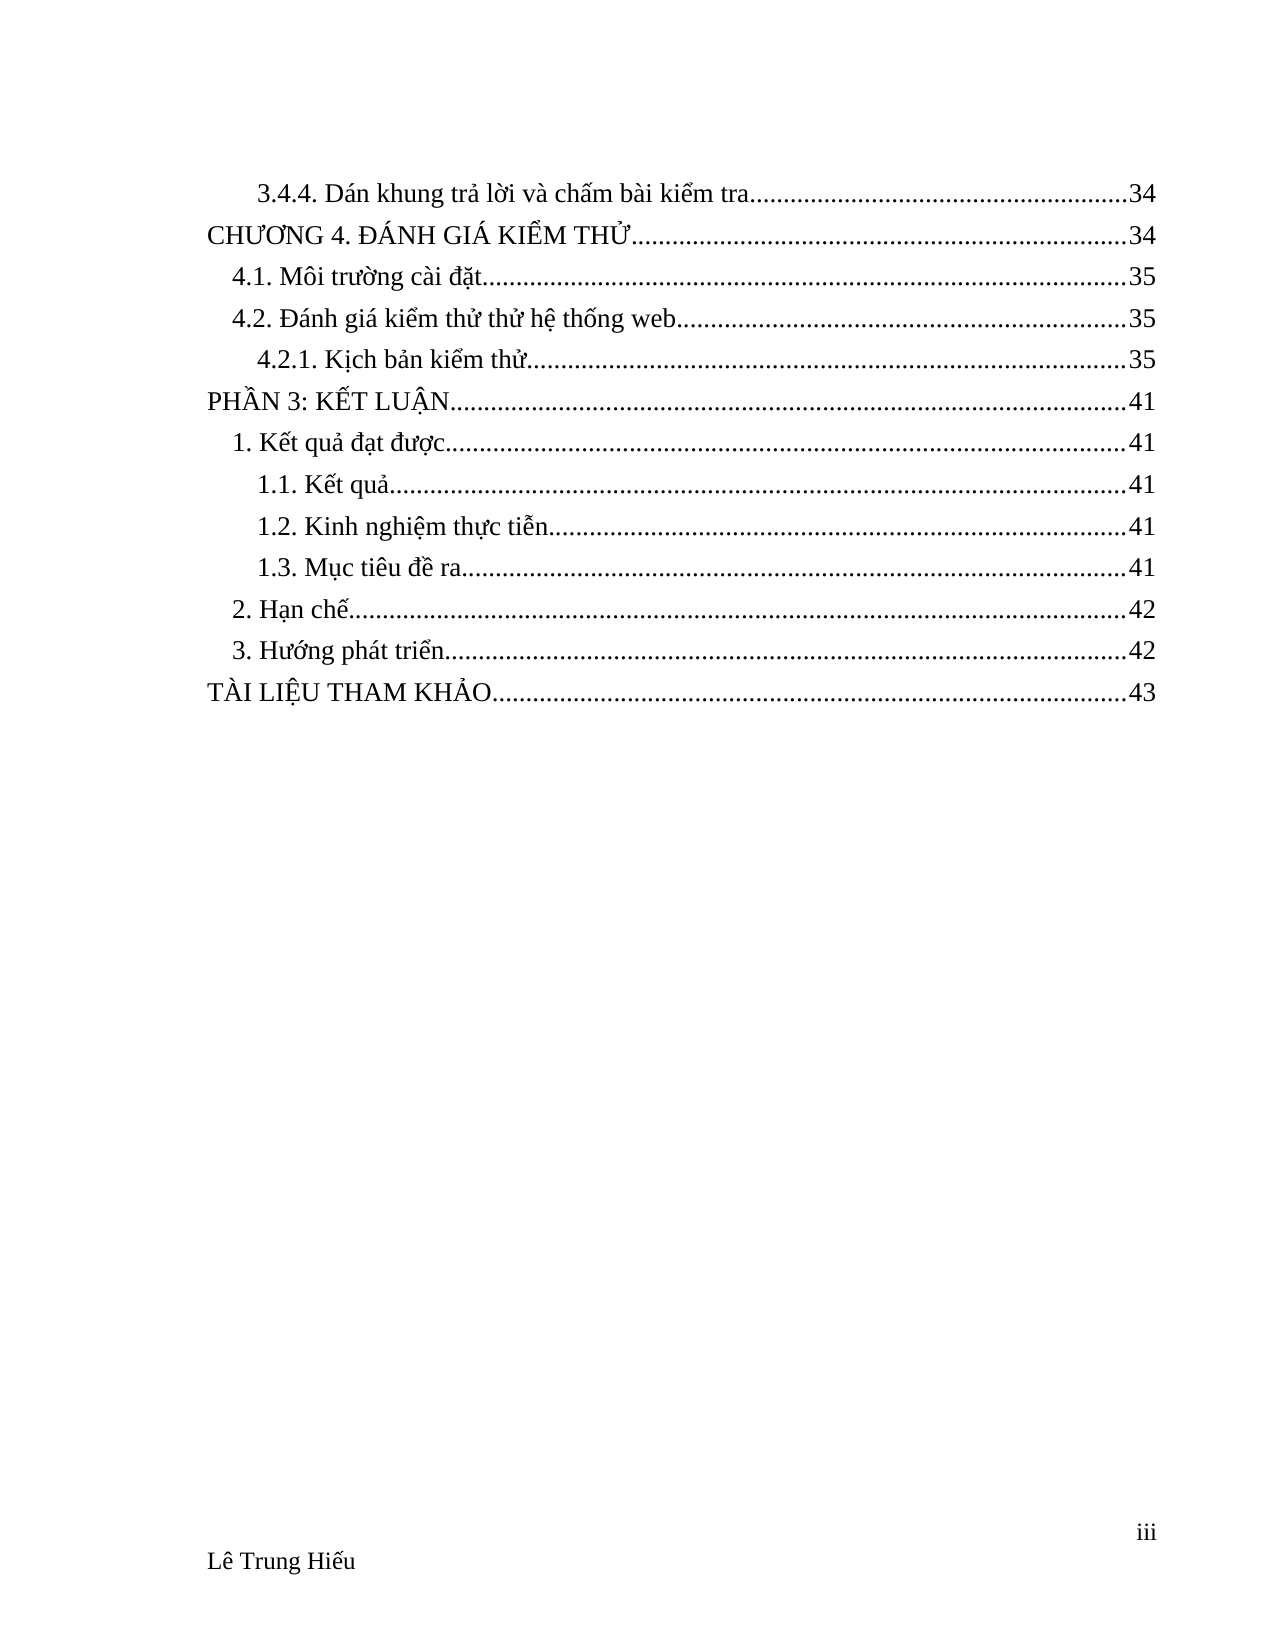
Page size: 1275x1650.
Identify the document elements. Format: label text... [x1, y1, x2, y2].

text 2. Hạn chế 42 [232, 593, 1157, 624]
text PHẦN 3: KẾT LUẬN 41 [207, 385, 1157, 416]
text TÀI LIỆU THAM KHẢO 43 [207, 676, 1157, 707]
text 1. Kết quả đạt được 41 [232, 427, 1157, 458]
text 1.3. Mục tiêu đề ra 41 [257, 551, 1157, 582]
text 4.2. Đánh giá kiểm thử thử hệ thống web 35 [232, 302, 1157, 333]
text 3.4.4. Dán khung trả lời và chấm bài kiểm tra 34 [257, 177, 1157, 208]
text 1.1. Kết quả 41 [257, 468, 1157, 499]
text 4.2.1. Kịch bản kiểm thử 35 [257, 343, 1157, 374]
text 1.2. Kinh nghiệm thực tiễn 41 [257, 510, 1157, 541]
text 3. Hướng phát triển 42 [232, 634, 1157, 666]
text 4.1. Môi trường cài đặt 35 [232, 260, 1157, 291]
text CHƯƠNG 4. ĐÁNH GIÁ KIỂM THỬ 34 [207, 219, 1157, 250]
